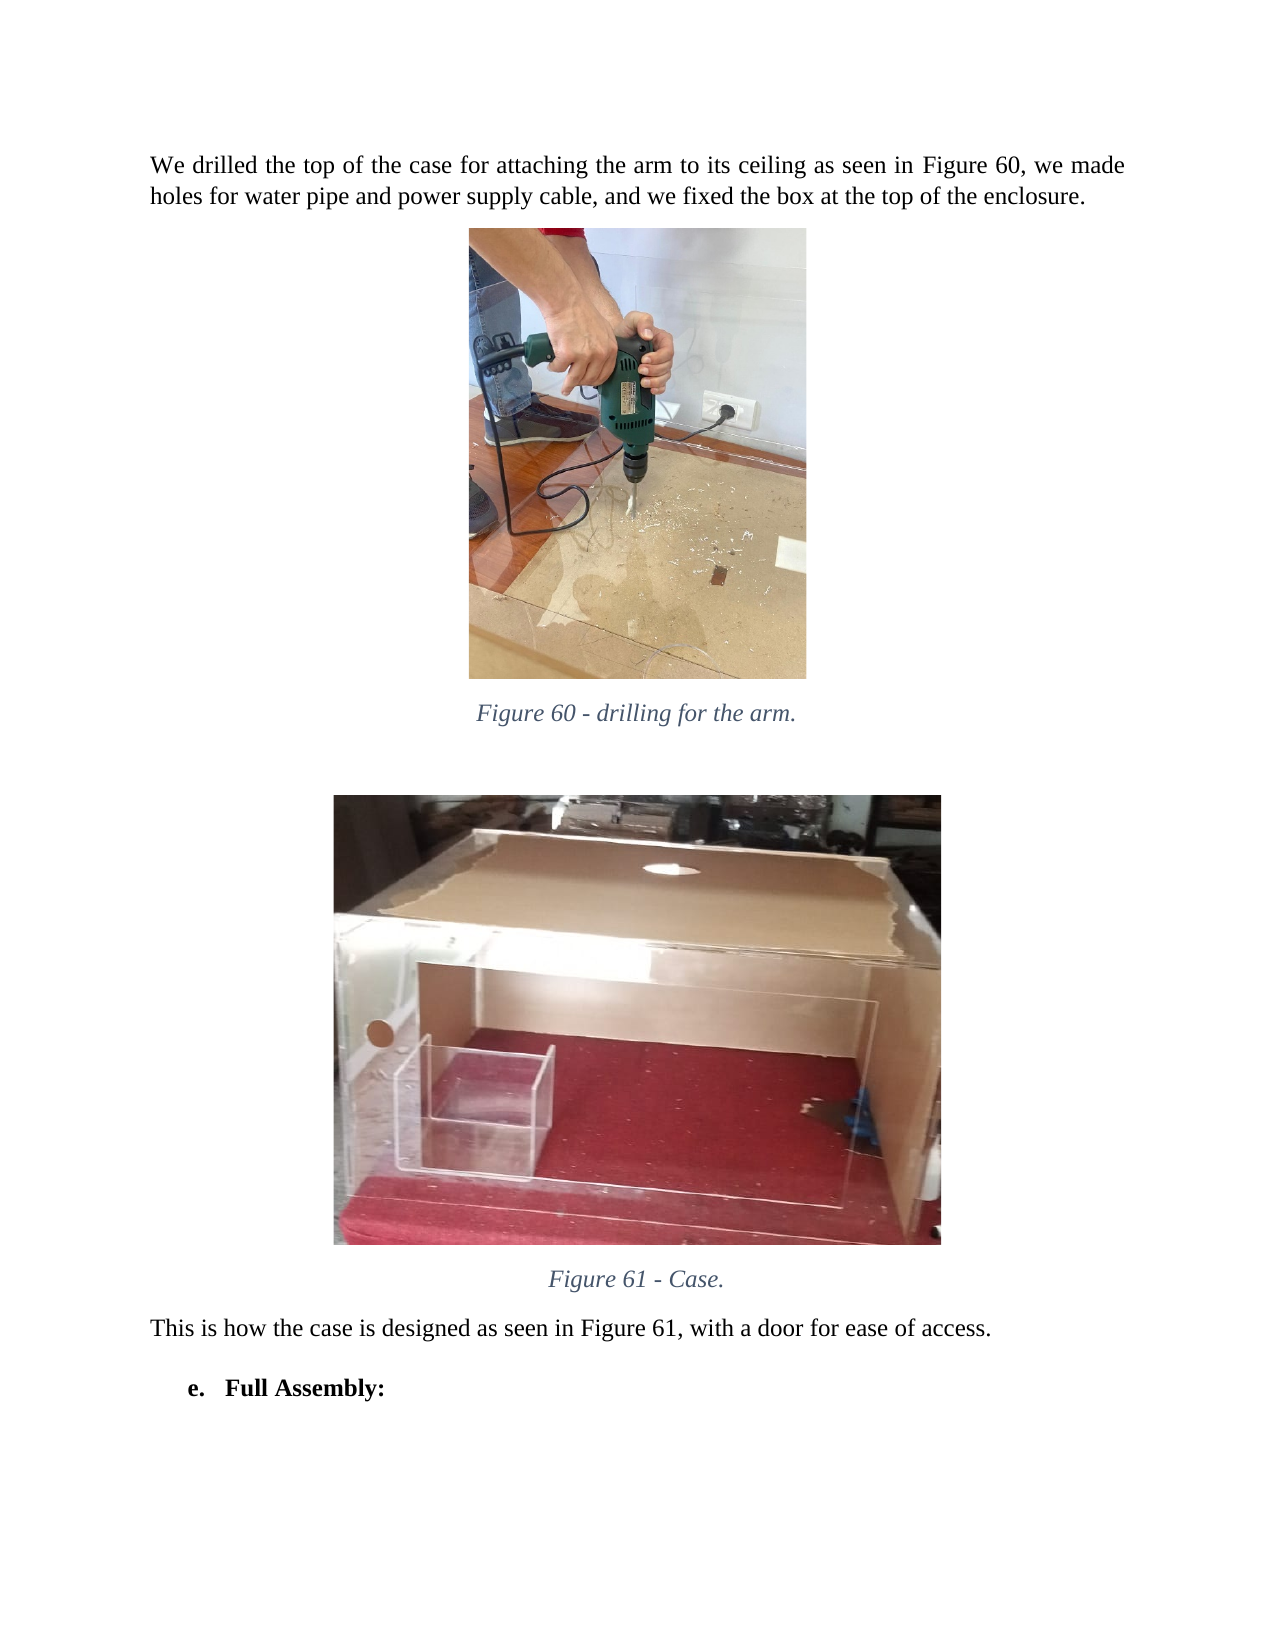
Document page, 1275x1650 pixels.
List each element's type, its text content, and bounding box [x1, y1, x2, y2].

text Figure 60 - drilling for the arm. [150, 698, 1125, 726]
text Figure 61 - Case. [150, 1264, 1125, 1292]
text This is how the case is designed as seen in Figure 61, with a door for ease of access. [150, 1313, 1125, 1342]
picture [468, 228, 807, 679]
picture [333, 795, 942, 1245]
text We drilled the top of the case for attaching the arm to its ceiling as seen in Figure 60, we made holes for water pipe and power supply cable, and we fixed the box at the top of the enclosure. [150, 150, 1125, 210]
subtitle Full Assembly: [187, 1373, 1125, 1402]
